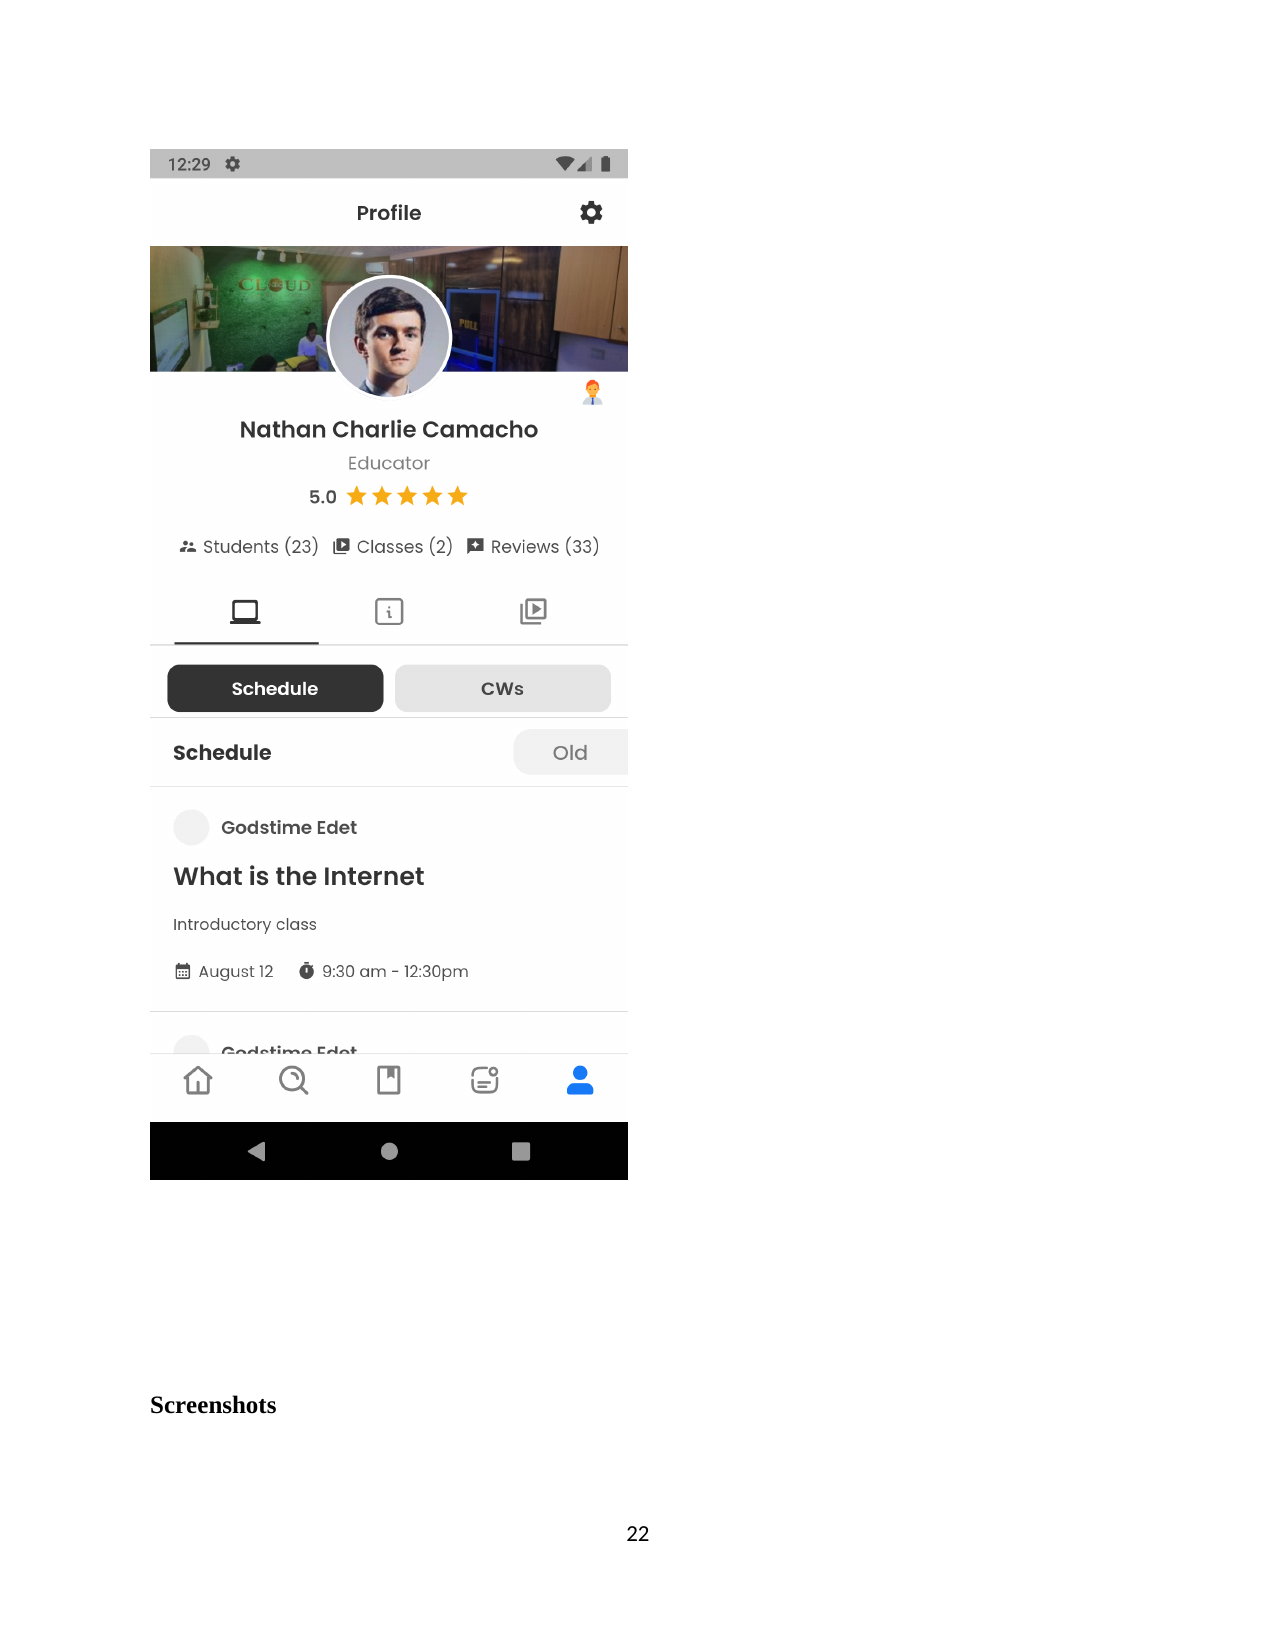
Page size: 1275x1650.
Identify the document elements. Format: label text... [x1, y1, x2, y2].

picture [150, 149, 628, 1180]
text Screenshots [150, 1390, 1125, 1419]
